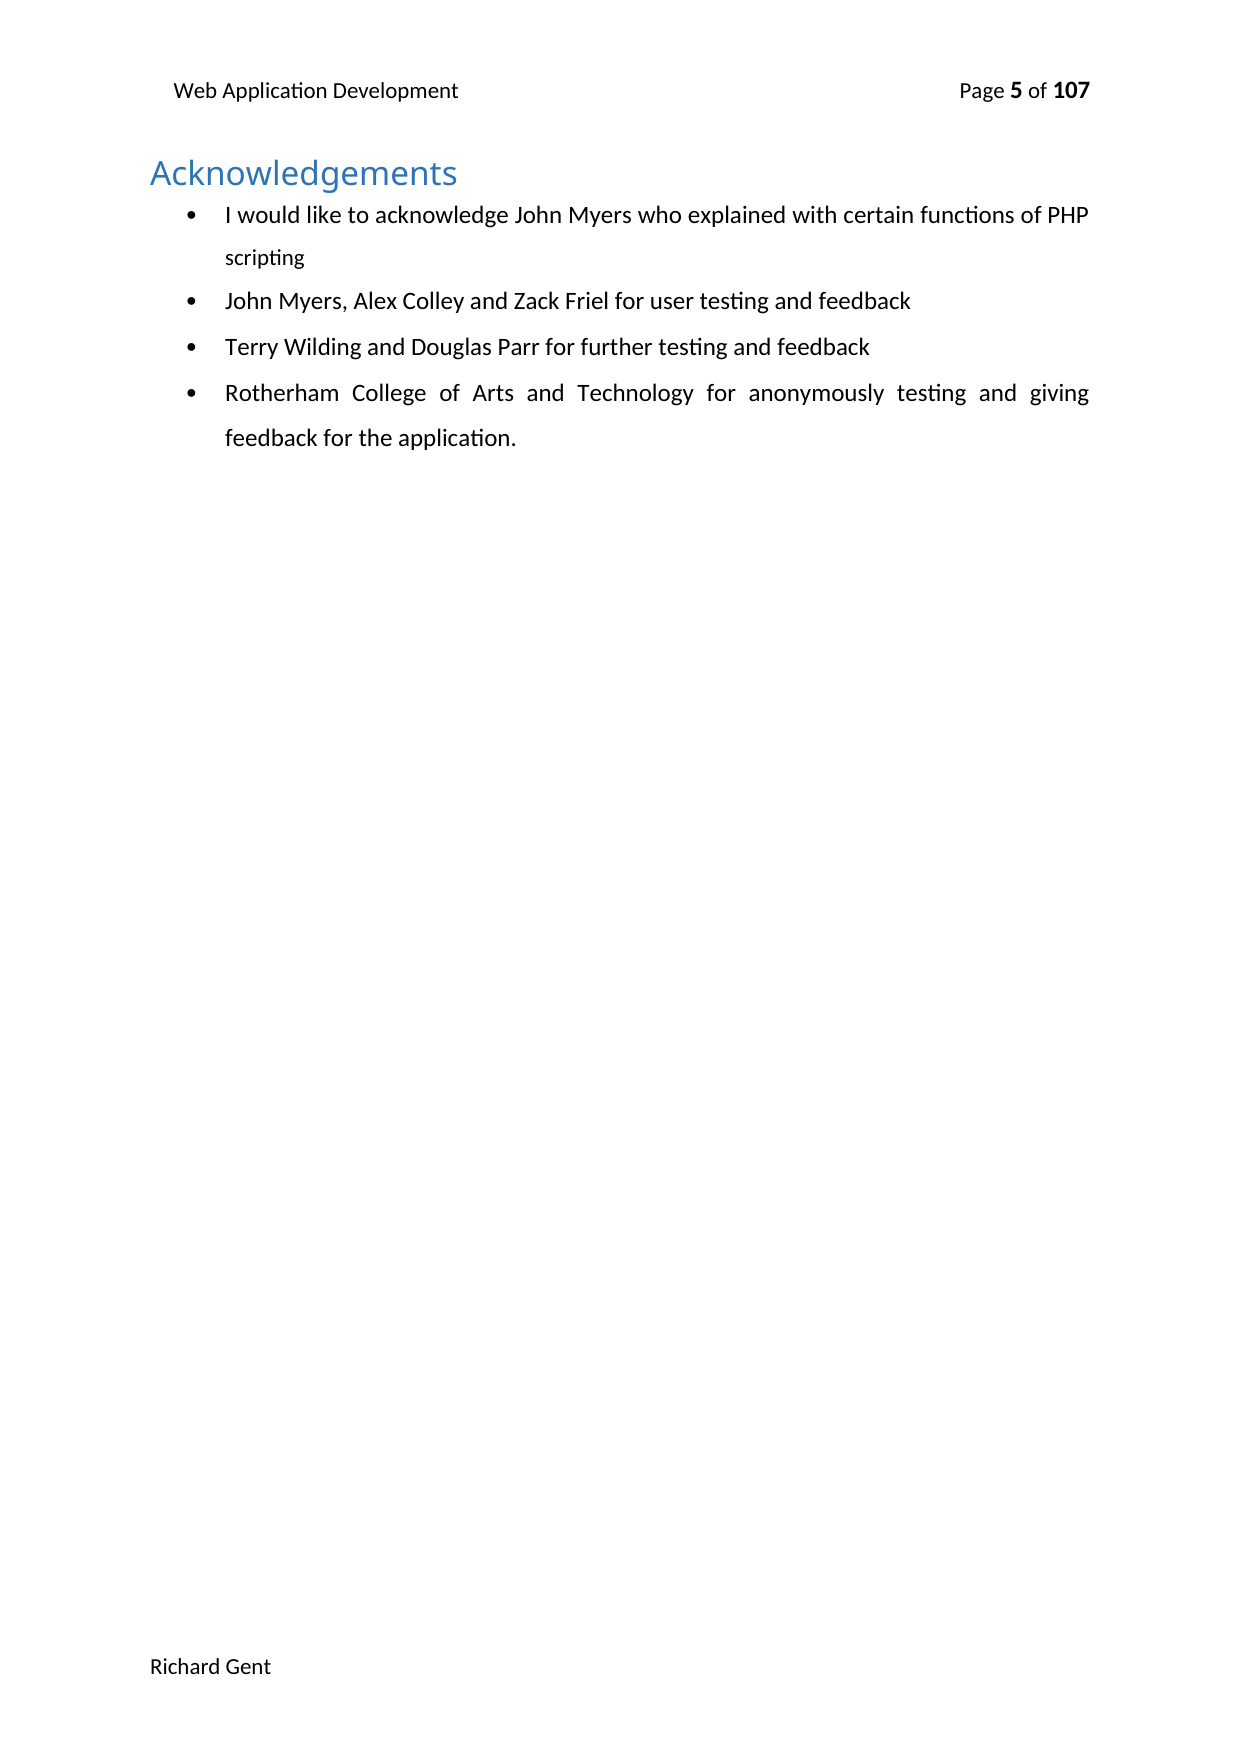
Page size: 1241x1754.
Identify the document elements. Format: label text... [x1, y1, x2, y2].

list I would like to acknowledge John Myers who explained with certain functions of PHP scripting [187, 199, 1090, 271]
list Terry Wilding and Douglas Parr for further testing and feedback [187, 331, 1090, 362]
list John Myers, Alex Colley and Zack Friel for user testing and feedback [187, 285, 1090, 316]
subtitle Acknowledgements [150, 150, 1090, 195]
list Rotherham College of Arts and Technology for anonymously testing and giving feedback for the application. [187, 377, 1090, 453]
